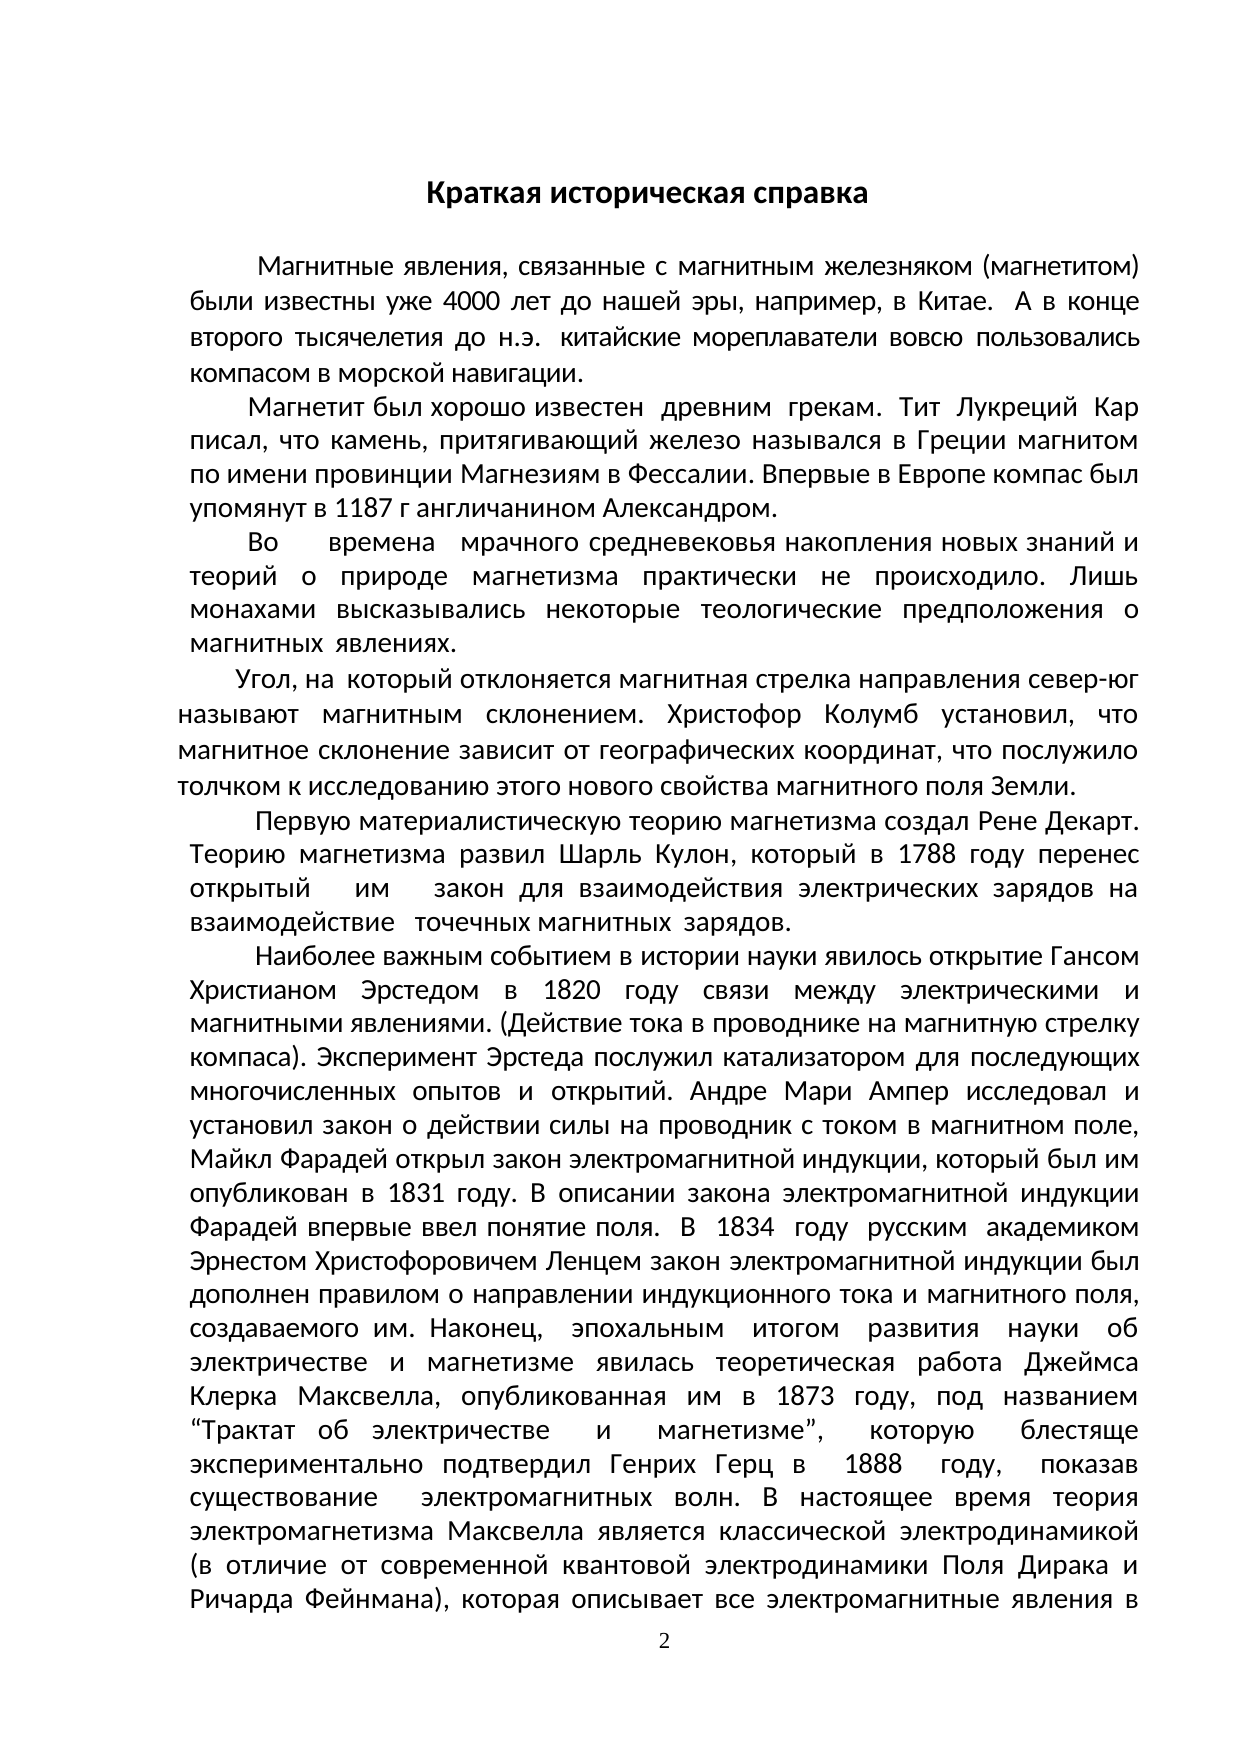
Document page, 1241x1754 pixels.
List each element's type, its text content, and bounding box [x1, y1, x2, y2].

text Магнитные явления, связанные с магнитным железняком (магнетитом) были известны уже 4000 лет до нашей эры, например, в Китае. А в конце второго тысячелетия до н.э. китайские мореплаватели вовсю пользовались компасом в морской навигации. [189, 247, 1140, 389]
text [189, 939, 1140, 1616]
subtitle Краткая историческая справка [426, 171, 1139, 212]
text Первую материалистическую теорию магнетизма создал Рене Декарт. Теорию магнетизма развил Шарль Кулон, который в 1788 году перенес открытый им закон для взаимодействия электрических зарядов на взаимодействие точечных магнитных зарядов. [189, 803, 1140, 938]
text Угол, на который отклоняется магнитная стрелка направления север-юг называют магнитным склонением. Христофор Колумб установил, что магнитное склонение зависит от географических координат, что послужило толчком к исследованию этого нового свойства магнитного поля Земли. [177, 660, 1139, 802]
text Во времена мрачного средневековья накопления новых знаний и теорий о природе магнетизма практически не происходило. Лишь монахами высказывались некоторые теологические предположения о магнитных явлениях. [189, 524, 1139, 660]
text Магнетит был хорошо известен древним грекам. Тит Лукреций Кар писал, что камень, притягивающий железо назывался в Греции магнитом по имени провинции Магнезиям в Фессалии. Впервые в Европе компас был упомянут в 1187 г англичанином Александром. [189, 389, 1139, 524]
